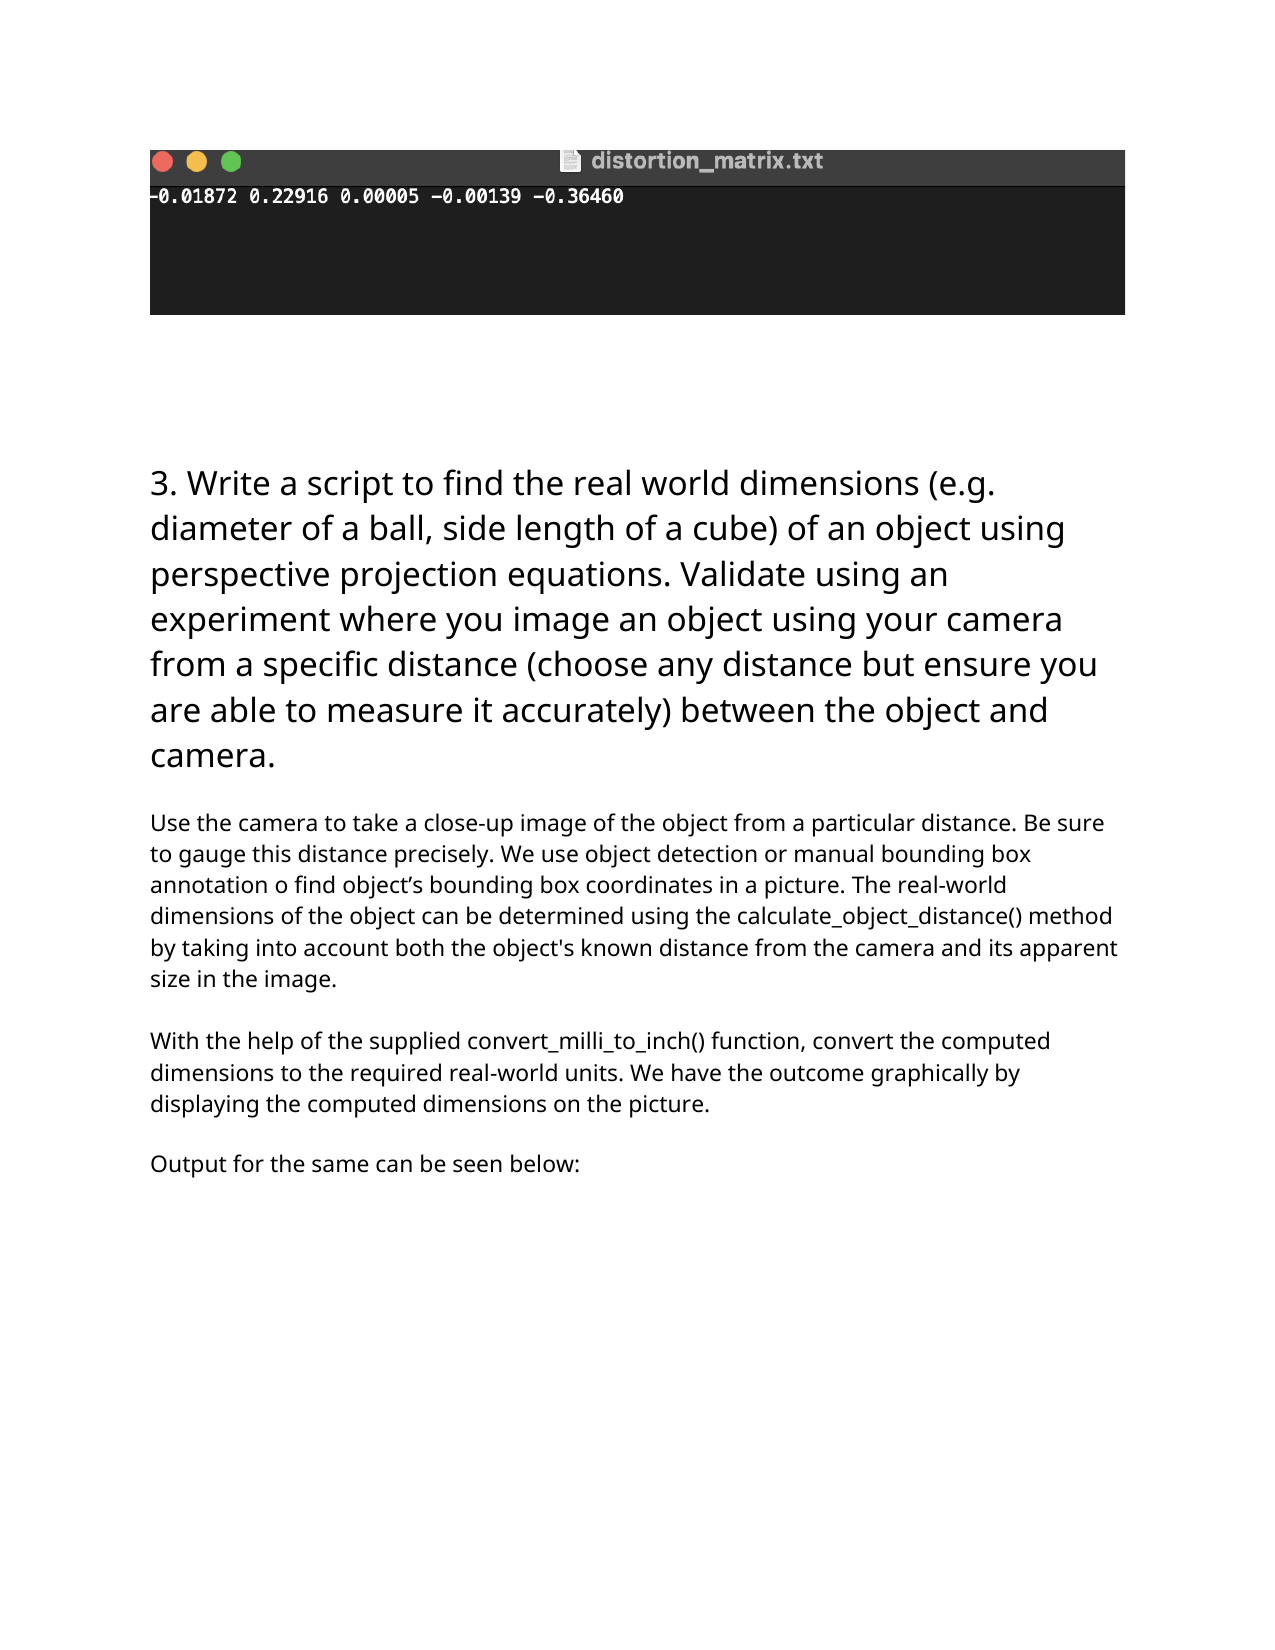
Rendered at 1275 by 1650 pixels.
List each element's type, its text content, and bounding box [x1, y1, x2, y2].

picture [150, 150, 1125, 315]
text Output for the same can be seen below: [150, 1148, 1125, 1179]
text With the help of the supplied convert_milli_to_inch() function, convert the computed dimensions to the required real-world units. We have the outcome graphically by displaying the computed dimensions on the picture. [150, 1025, 1125, 1119]
text 3. Write a script to find the real world dimensions (e.g. diameter of a ball, side length of a cube) of an object using perspective projection equations. Validate using an experiment where you image an object using your camera from a specific distance (choose any distance but ensure you are able to measure it accurately) between the object and camera. [150, 459, 1125, 777]
text Use the camera to take a close-up image of the object from a particular distance. Be sure to gauge this distance precisely. We use object detection or manual bounding box annotation o find object’s bounding box coordinates in a picture. The real-world dimensions of the object can be determined using the calculate_object_distance() method by taking into account both the object's known distance from the camera and its apparent size in the image. [150, 807, 1125, 994]
